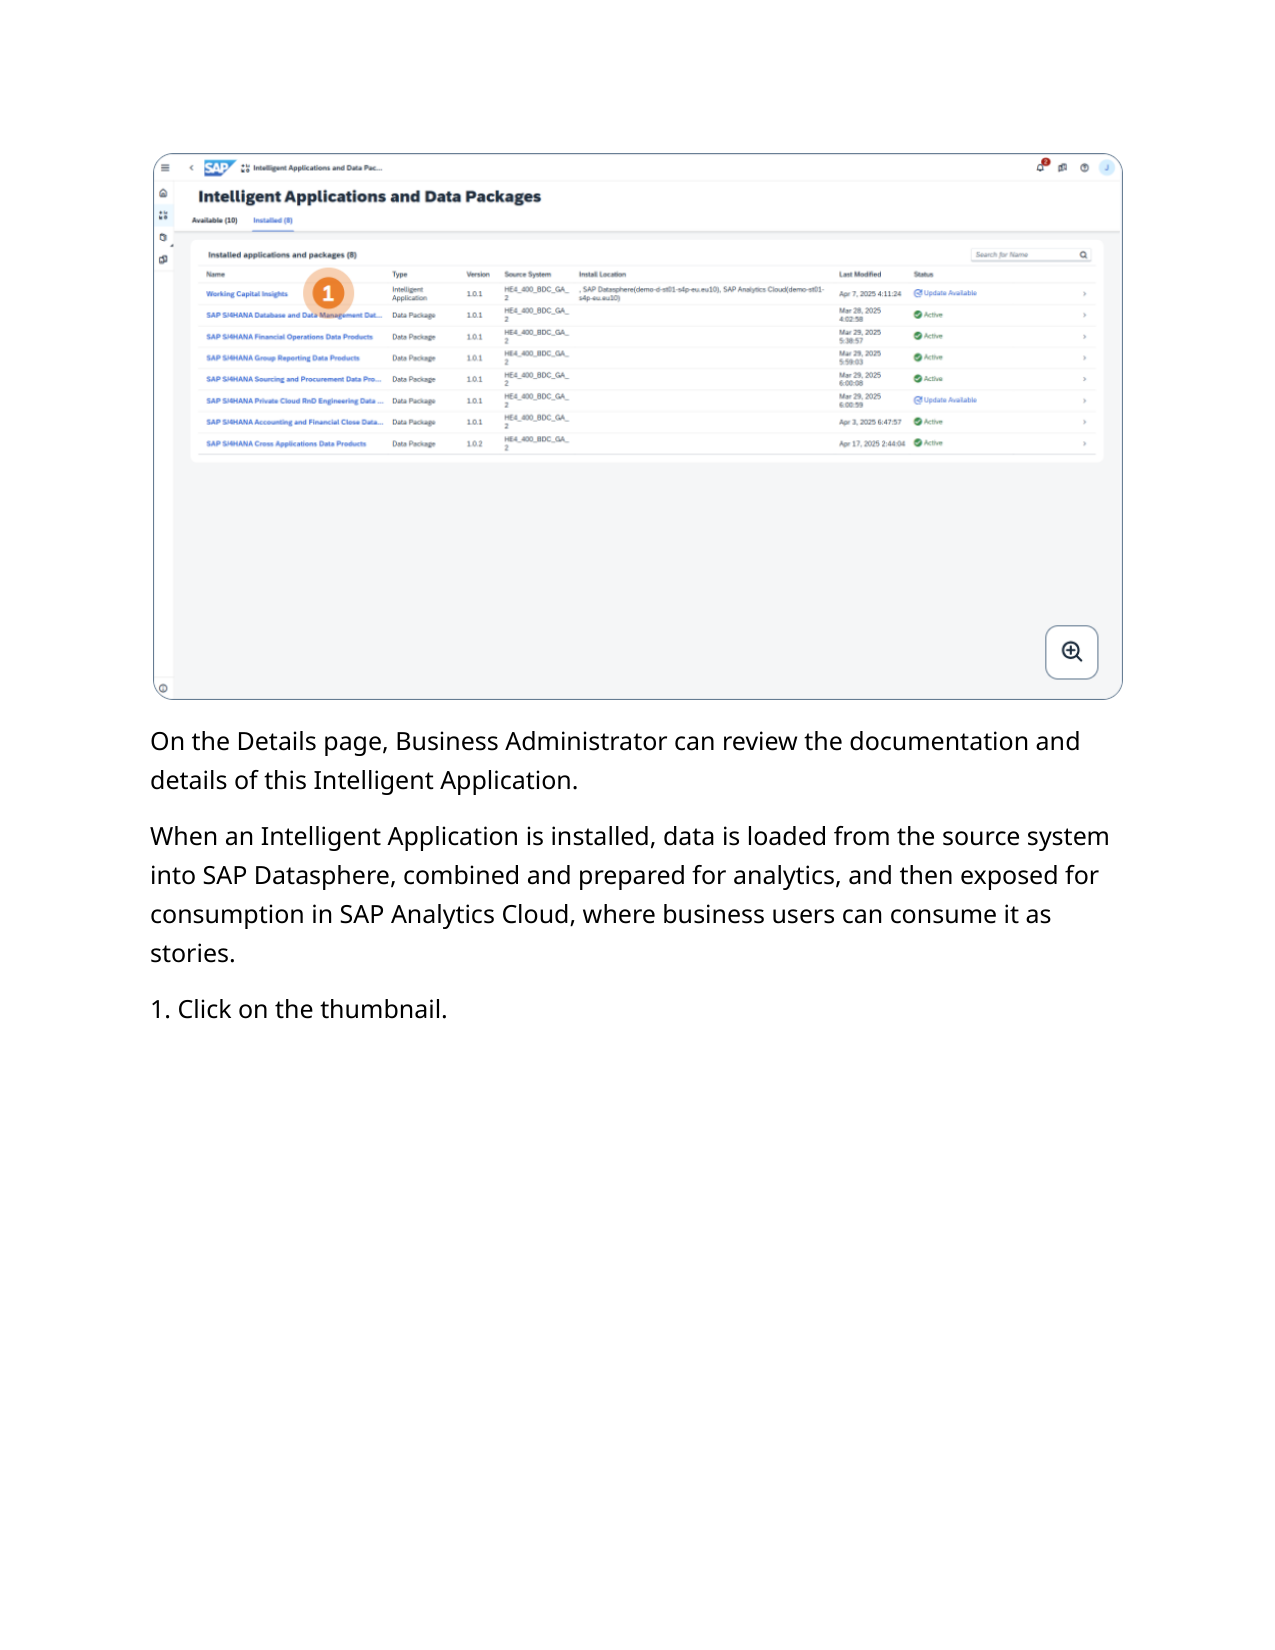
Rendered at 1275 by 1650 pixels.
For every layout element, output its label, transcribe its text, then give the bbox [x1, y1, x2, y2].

picture [150, 150, 1125, 702]
text On the Details page, Business Administrator can review the documentation and details of this Intelligent Application. [150, 723, 1125, 797]
text 1. Click on the thumbnail. [150, 992, 1125, 1026]
text When an Intelligent Application is installed, data is loaded from the source system into SAP Datasphere, combined and prepared for analytics, and then exposed for consumption in SAP Analytics Cloud, where business users can consume it as stories. [150, 818, 1125, 970]
